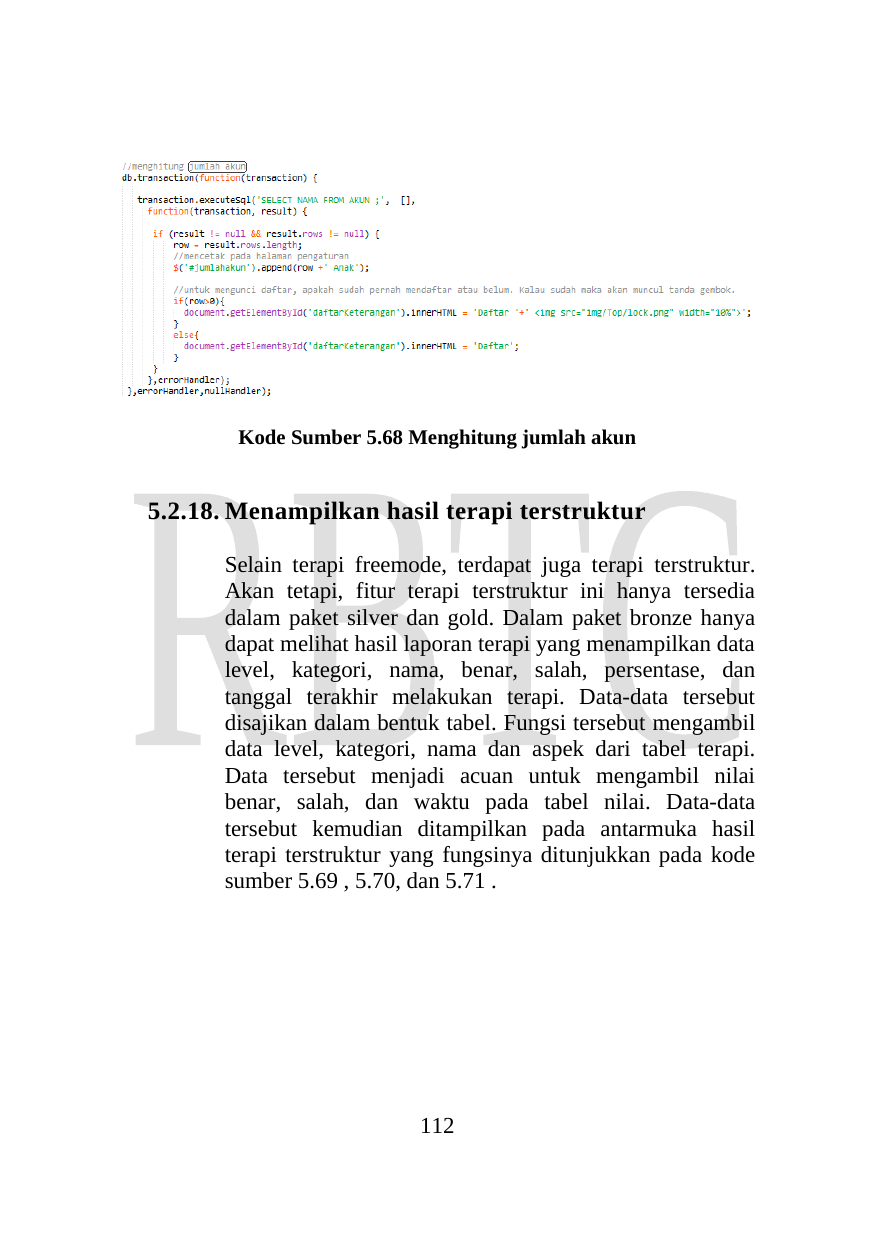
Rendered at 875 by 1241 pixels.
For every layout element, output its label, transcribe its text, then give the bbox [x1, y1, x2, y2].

subtitle Menampilkan hasil terapi terstruktur [148, 496, 756, 525]
text Selain terapi freemode, terdapat juga terapi terstruktur. Akan tetapi, fitur terapi terstruktur ini hanya tersedia dalam paket silver dan gold. Dalam paket bronze hanya dapat melihat hasil laporan terapi yang menampilkan data level, kategori, nama, benar, salah, persentase, dan tanggal terakhir melakukan terapi. Data-data tersebut disajikan dalam bentuk tabel. Fungsi tersebut mengambil data level, kategori, nama dan aspek dari tabel terapi. Data tersebut menjadi acuan untuk mengambil nilai benar, salah, dan waktu pada tabel nilai. Data-data tersebut kemudian ditampilkan pada antarmuka hasil terapi terstruktur yang fungsinya ditunjukkan pada kode sumber 5.69 , 5.70, dan 5.71 . [224, 551, 756, 894]
picture [118, 157, 757, 399]
text Kode Sumber 5.68 Menghitung jumlah akun [118, 425, 756, 449]
